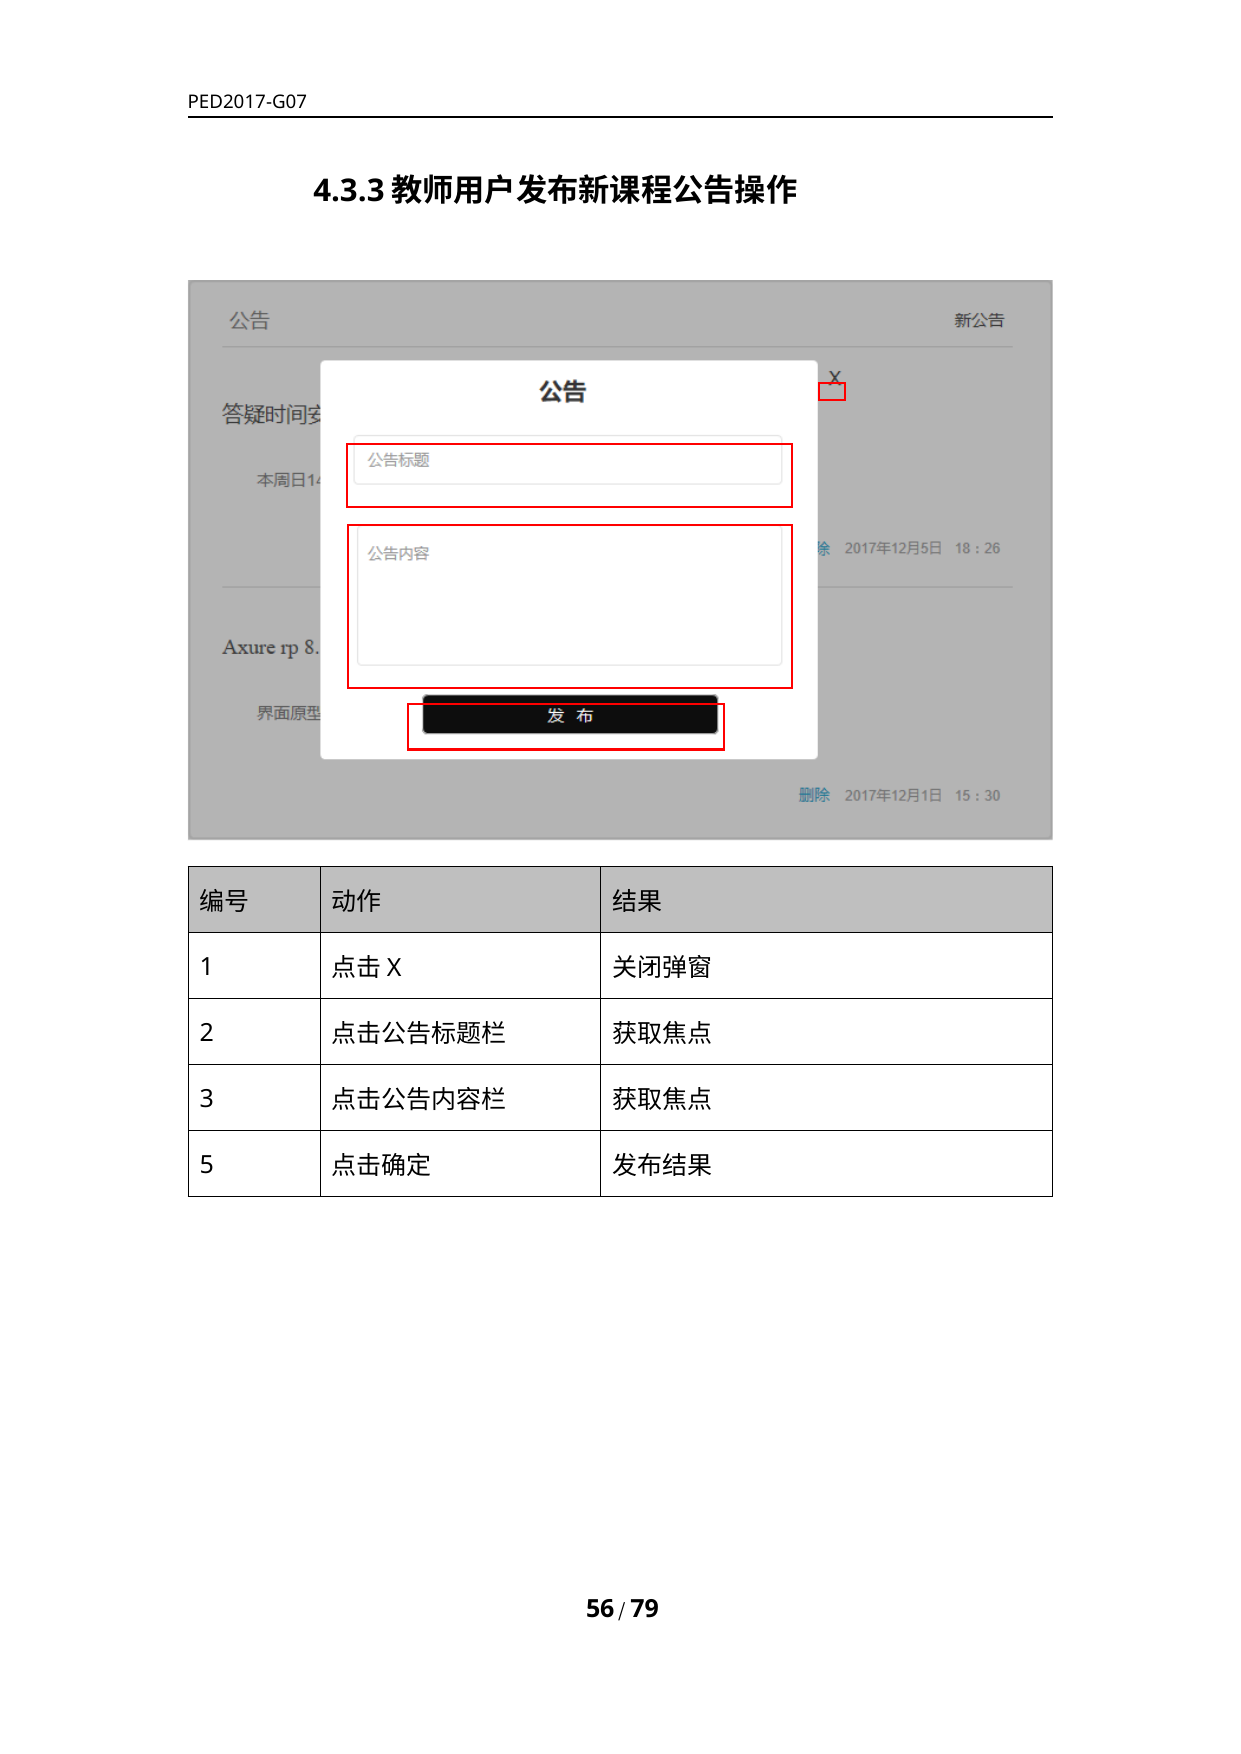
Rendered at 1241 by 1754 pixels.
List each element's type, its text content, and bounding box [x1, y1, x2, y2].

table_cell 发布结果 [601, 1131, 1052, 1196]
table_header 编号 [189, 867, 320, 932]
table_cell 3 [189, 1065, 320, 1130]
table_cell 2 [189, 999, 320, 1064]
table_cell 点击公告标题栏 [321, 999, 600, 1064]
table_header 动作 [321, 867, 600, 932]
table_cell 获取焦点 [601, 1065, 1052, 1130]
picture [187, 280, 1053, 841]
table_cell 获取焦点 [601, 999, 1052, 1064]
table_cell 点击X [321, 933, 600, 998]
table_cell 1 [189, 933, 320, 998]
table_cell 关闭弹窗 [601, 933, 1052, 998]
table_cell 5 [189, 1131, 320, 1196]
table_cell 点击公告内容栏 [321, 1065, 600, 1130]
subtitle 4.3.3教师用户发布新课程公告操作 [187, 156, 1053, 221]
table_cell 点击确定 [321, 1131, 600, 1196]
table_header 结果 [601, 867, 1052, 932]
